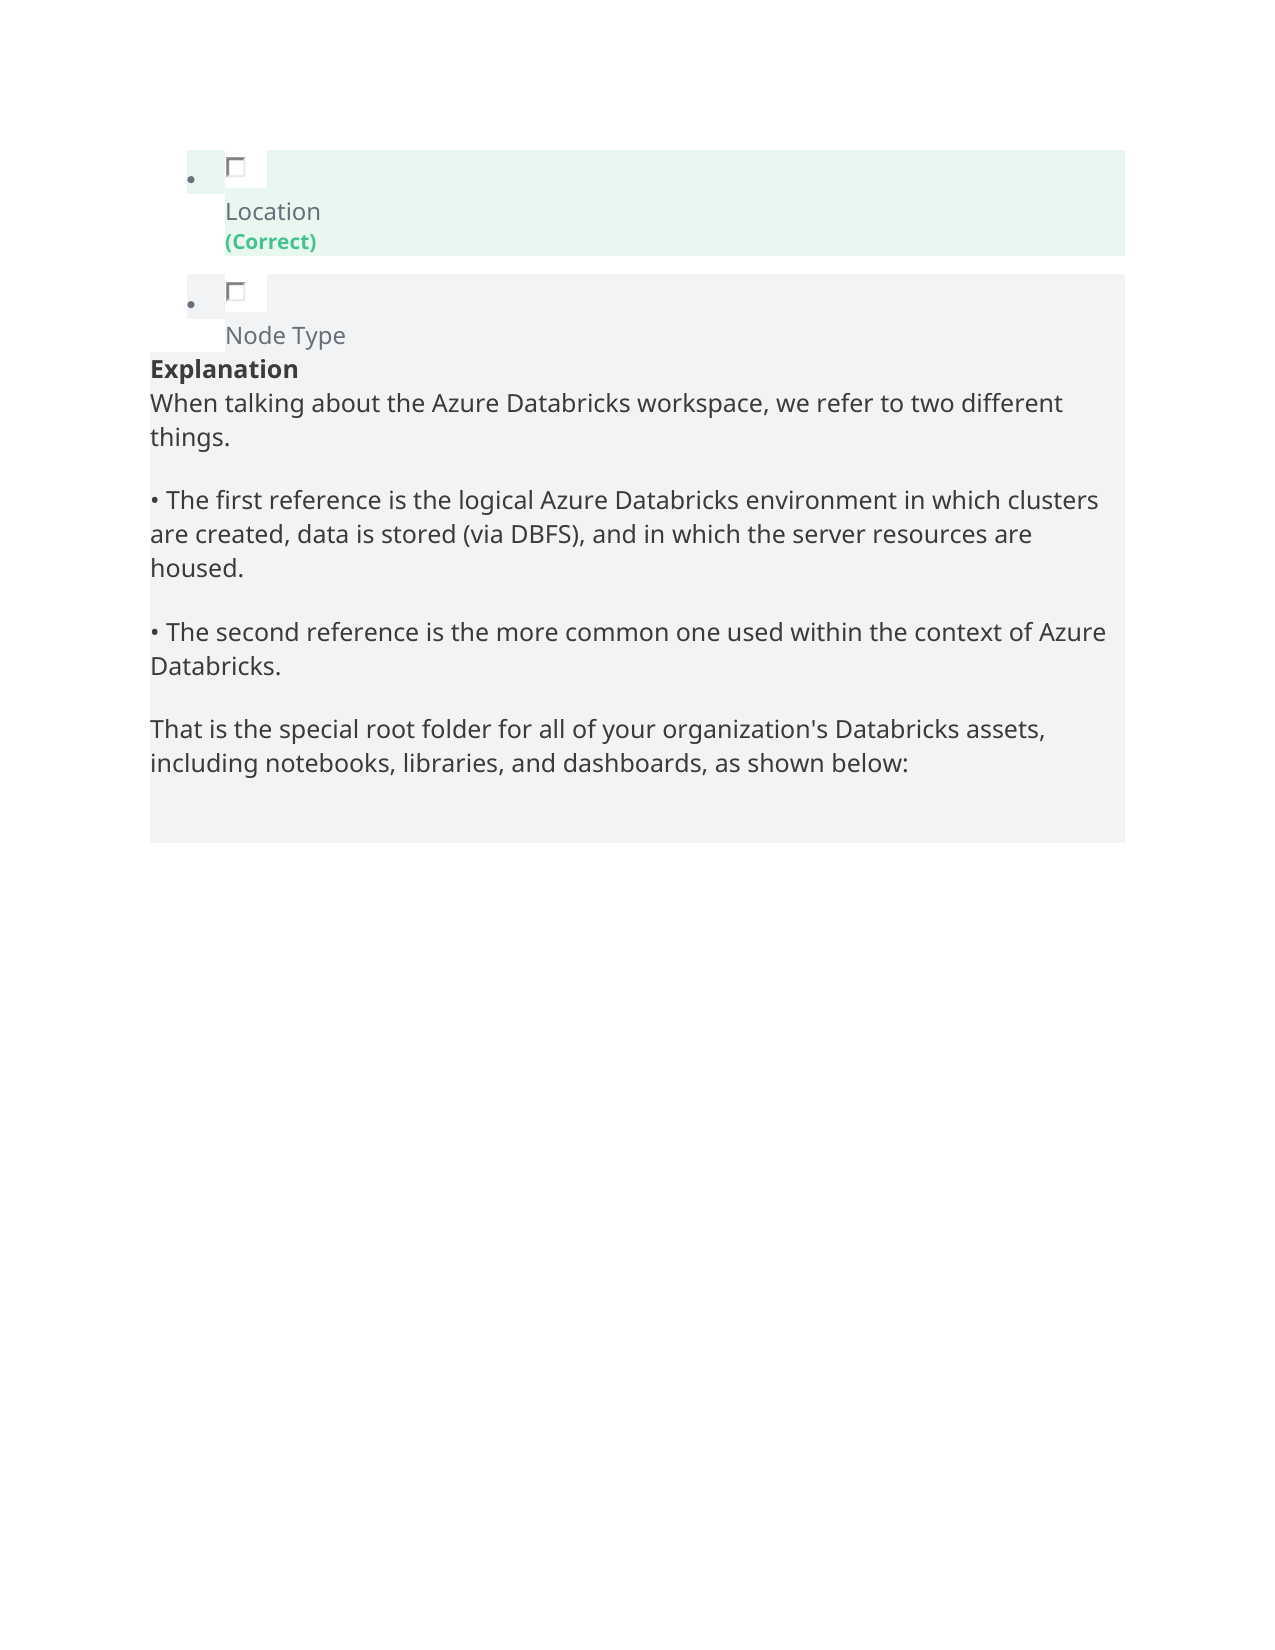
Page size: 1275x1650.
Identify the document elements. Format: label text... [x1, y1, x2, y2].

text • The second reference is the more common one used within the context of Azure Databricks. [150, 614, 1125, 682]
list ​ [187, 274, 1125, 319]
subtitle Explanation [150, 352, 1125, 386]
text Location [225, 194, 1125, 227]
text (Correct) [225, 227, 1125, 256]
text That is the special root folder for all of your organization's Databricks assets, including notebooks, libraries, and dashboards, as shown below: [150, 712, 1125, 780]
text • The first reference is the logical Azure Databricks environment in which clusters are created, data is stored (via DBFS), and in which the server resources are housed. [150, 483, 1125, 585]
text When talking about the Azure Databricks workspace, we refer to two different things. [150, 386, 1125, 454]
list ​ [187, 150, 1125, 194]
text Node Type [225, 319, 1125, 352]
